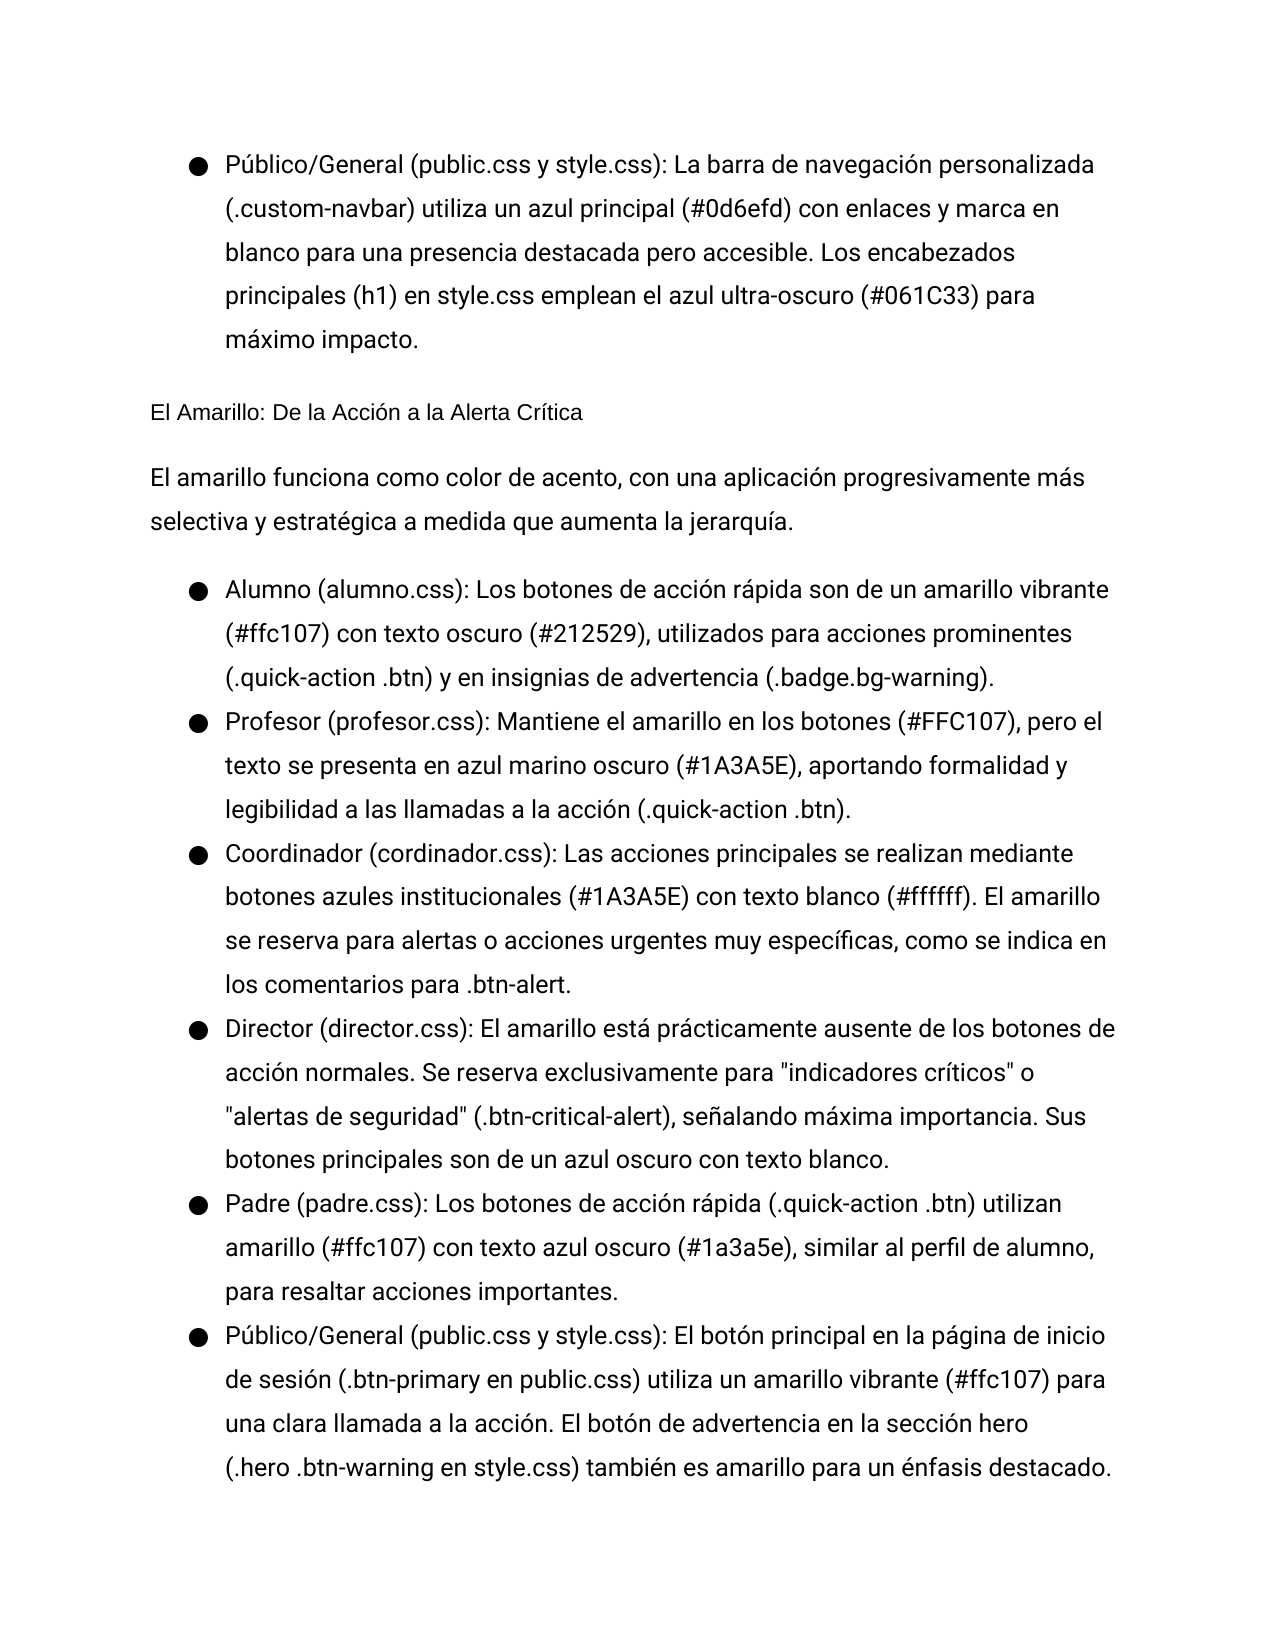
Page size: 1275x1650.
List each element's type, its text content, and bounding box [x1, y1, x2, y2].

text El amarillo funciona como color de acento, con una aplicación progresivamente más selectiva y estratégica a medida que aumenta la jerarquía. [150, 463, 1125, 536]
list Alumno (alumno.css): Los botones de acción rápida son de un amarillo vibrante (#ffc107) con texto oscuro (#212529), utilizados para acciones prominentes (.quick-action .btn) y en insignias de advertencia (.badge.bg-warning). [187, 576, 1125, 693]
list Padre (padre.css): Los botones de acción rápida (.quick-action .btn) utilizan amarillo (#ffc107) con texto azul oscuro (#1a3a5e), similar al perfil de alumno, para resaltar acciones importantes. [187, 1189, 1125, 1307]
list Público/General (public.css y style.css): La barra de navegación personalizada (.custom-navbar) utiliza un azul principal (#0d6efd) con enlaces y marca en blanco para una presencia destacada pero accesible. Los encabezados principales (h1) en style.css emplean el azul ultra-oscuro (#061C33) para máximo impacto. [187, 150, 1125, 355]
list Coordinador (cordinador.css): Las acciones principales se realizan mediante botones azules institucionales (#1A3A5E) con texto blanco (#ffffff). El amarillo se reserva para alertas o acciones urgentes muy específicas, como se indica en los comentarios para .btn-alert. [187, 839, 1125, 999]
list Profesor (profesor.css): Mantiene el amarillo en los botones (#FFC107), pero el texto se presenta en azul marino oscuro (#1A3A5E), aportando formalidad y legibilidad a las llamadas a la acción (.quick-action .btn). [187, 707, 1125, 824]
list Público/General (public.css y style.css): El botón principal en la página de inicio de sesión (.btn-primary en public.css) utiliza un amarillo vibrante (#ffc107) para una clara llamada a la acción. El botón de advertencia en la sección hero (.hero .btn-warning en style.css) también es amarillo para un énfasis destacado. [187, 1321, 1125, 1482]
list Director (director.css): El amarillo está prácticamente ausente de los botones de acción normales. Se reserva exclusivamente para "indicadores críticos" o "alertas de seguridad" (.btn-critical-alert), señalando máxima importancia. Sus botones principales son de un azul oscuro con texto blanco. [187, 1014, 1125, 1175]
text El Amarillo: De la Acción a la Alerta Crítica [150, 398, 1125, 425]
